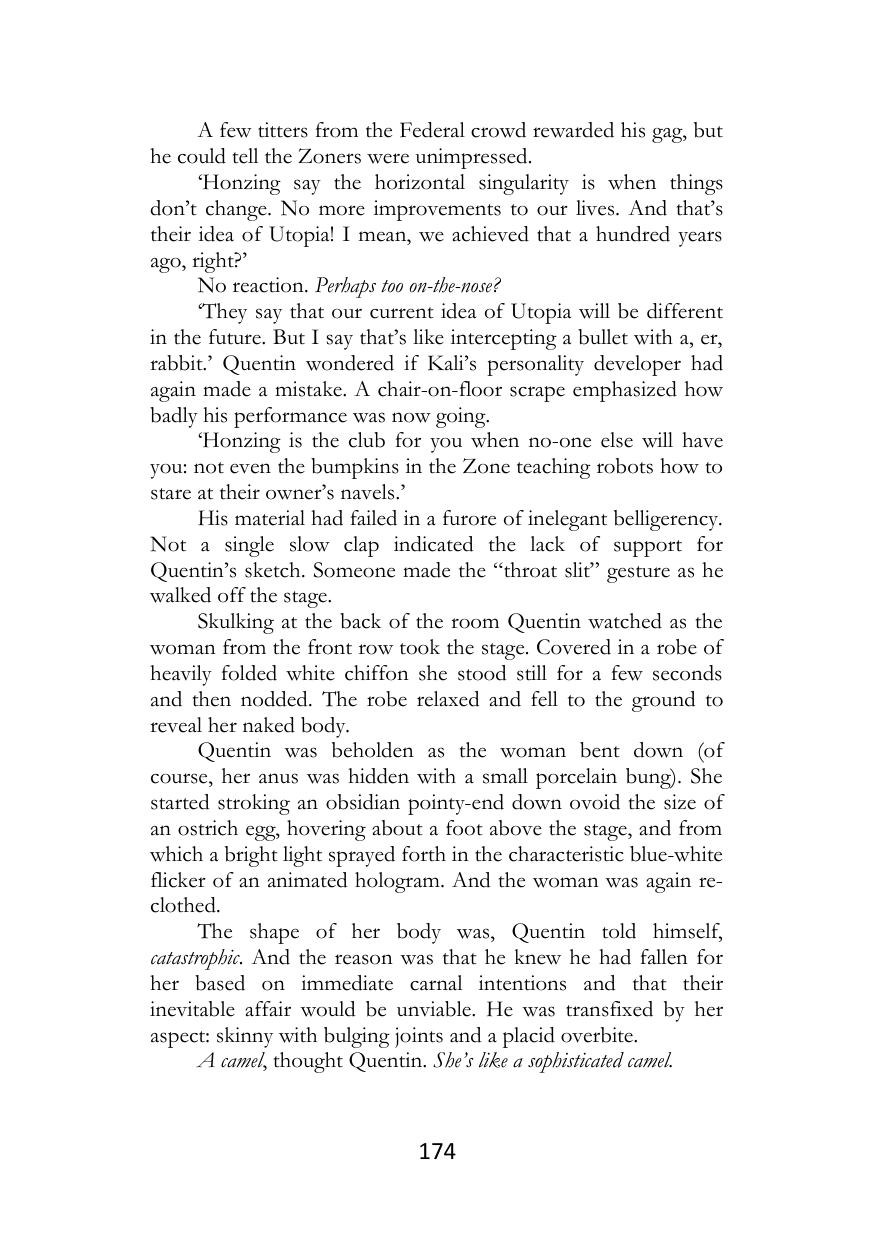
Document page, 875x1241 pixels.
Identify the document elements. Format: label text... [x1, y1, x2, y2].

text Skulking at the back of the room Quentin watched as the woman from the front row took the stage. Covered in a robe of heavily folded white chiffon she stood still for a few seconds and then nodded. The robe relaxed and fell to the ground to reveal her naked body. [150, 609, 724, 738]
text ‘They say that our current idea of Utopia will be different in the future. But I say that’s like intercepting a bullet with a, er, rabbit.’ Quentin wondered if Kali’s personality developer had again made a mistake. A chair-on-floor scrape emphasized how badly his performance was now going. [150, 299, 724, 428]
text No reaction. Perhaps too on-the-nose? [150, 273, 724, 299]
text A camel, thought Quentin. She’s like a sophisticated camel. [150, 1048, 724, 1074]
text A few titters from the Federal crowd rewarded his gag, but he could tell the Zoners were unimpressed. [150, 118, 724, 170]
text Quentin was beholden as the woman bent down (of course, her anus was hidden with a small porcelain bung). She started stroking an obsidian pointy-end down ovoid the size of an ostrich egg, hovering about a foot above the stage, and from which a bright light sprayed forth in the characteristic blue-white flicker of an animated hologram. And the woman was again re-clothed. [150, 738, 724, 919]
text ‘Honzing is the club for you when no-one else will have you: not even the bumpkins in the Zone teaching robots how to stare at their owner’s navels.’ [150, 428, 724, 506]
text ‘Honzing say the horizontal singularity is when things don’t change. No more improvements to our lives. And that’s their idea of Utopia! I mean, we achieved that a hundred years ago, right?’ [150, 170, 724, 273]
text His material had failed in a furore of inelegant belligerency. Not a single slow clap indicated the lack of support for Quentin’s sketch. Someone made the “throat slit” gesture as he walked off the stage. [150, 506, 724, 609]
text The shape of her body was, Quentin told himself, catastrophic. And the reason was that he knew he had fallen for her based on immediate carnal intentions and that their inevitable affair would be unviable. He was transfixed by her aspect: skinny with bulging joints and a placid overbite. [150, 919, 724, 1048]
